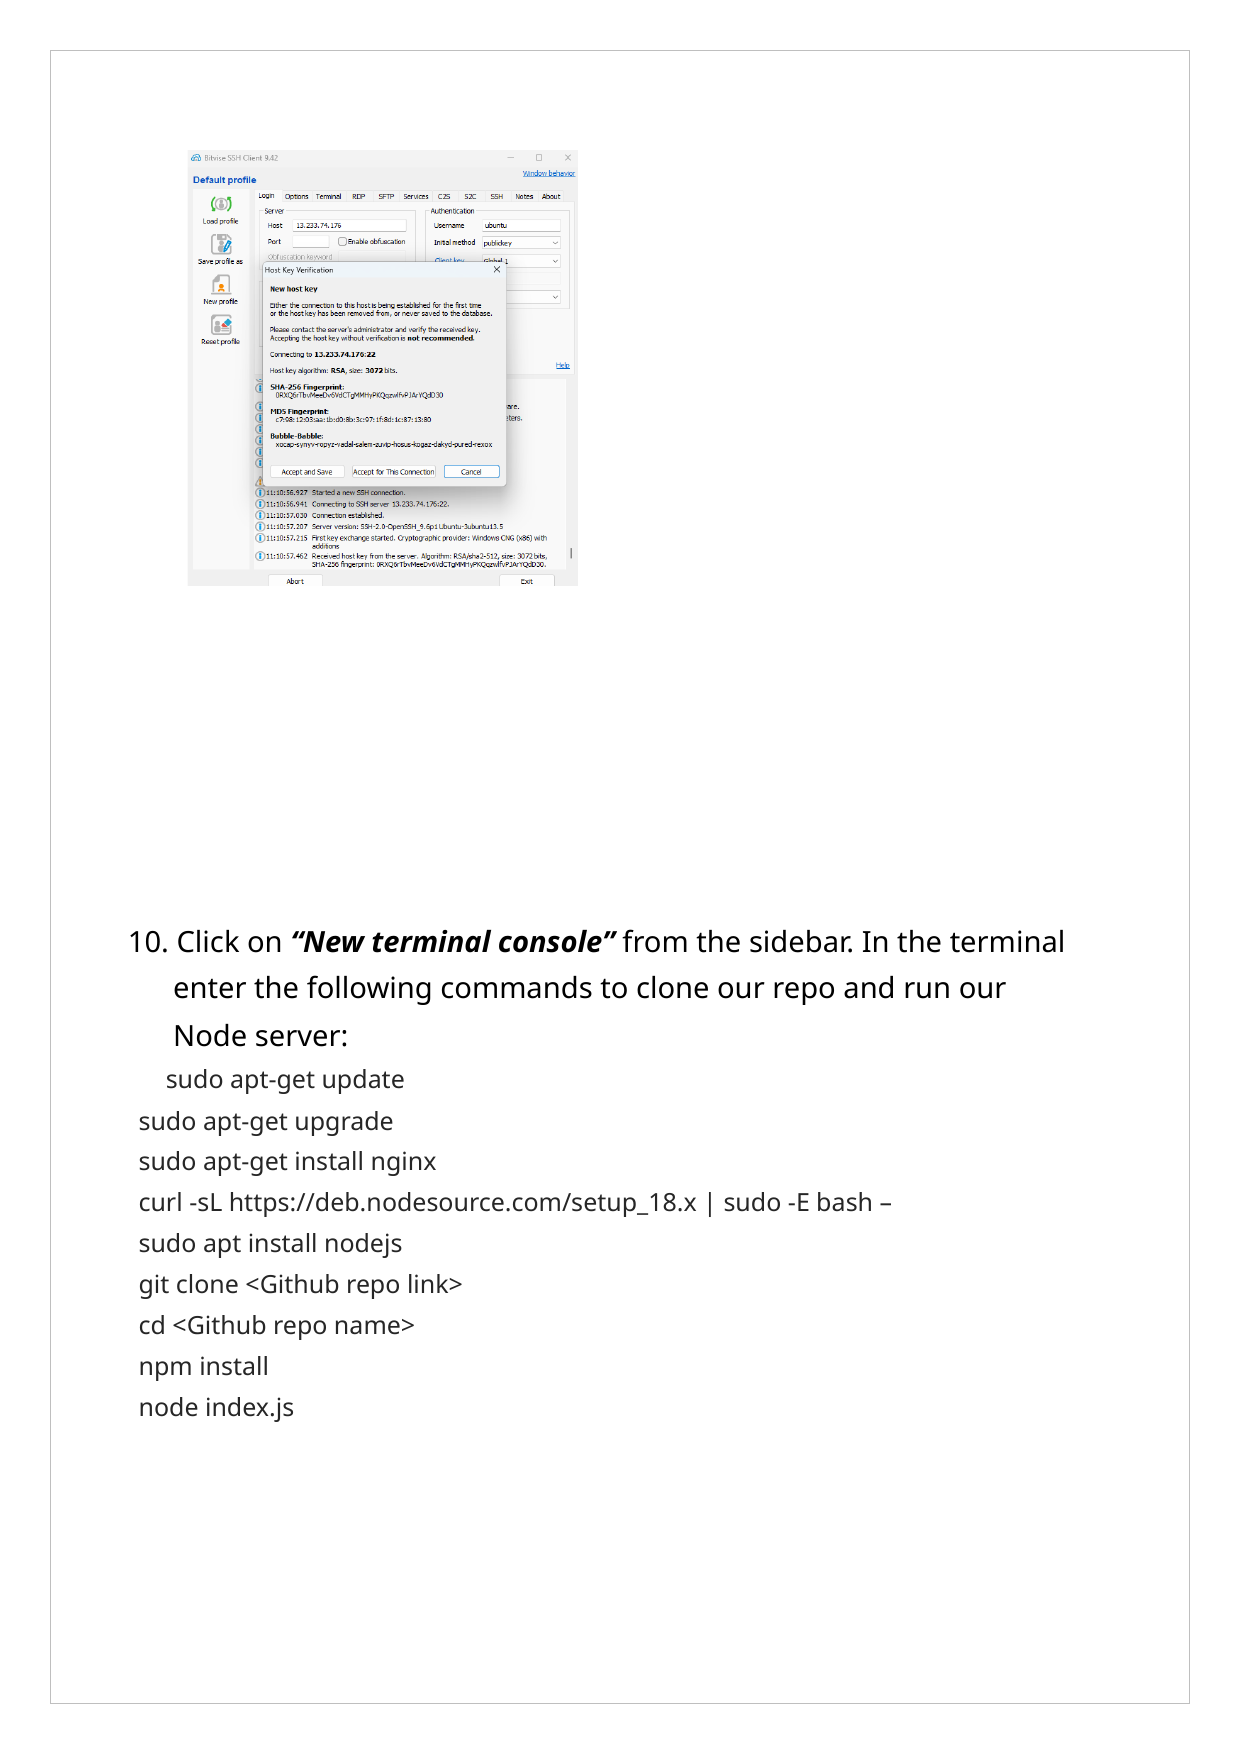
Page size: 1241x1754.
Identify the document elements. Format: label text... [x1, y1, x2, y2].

text node index.js [112, 1390, 1128, 1424]
picture [187, 150, 578, 586]
text curl -sL https://deb.nodesource.com/setup_18.x | sudo -E bash – [112, 1185, 1128, 1219]
text enter the following commands to clone our repo and run our [112, 968, 1128, 1007]
text sudo apt-get install nginx [112, 1144, 1128, 1178]
text sudo apt-get upgrade [112, 1103, 1128, 1137]
text Node server: [112, 1015, 1128, 1054]
text cd <Github repo name> [112, 1308, 1128, 1342]
text 10. Click on “New terminal console” from the sidebar. In the terminal [112, 921, 1128, 961]
text git clone <Github repo link> [112, 1267, 1128, 1301]
text sudo apt-get update [112, 1062, 1128, 1096]
text npm install [112, 1349, 1128, 1383]
text sudo apt install nodejs [112, 1226, 1128, 1260]
